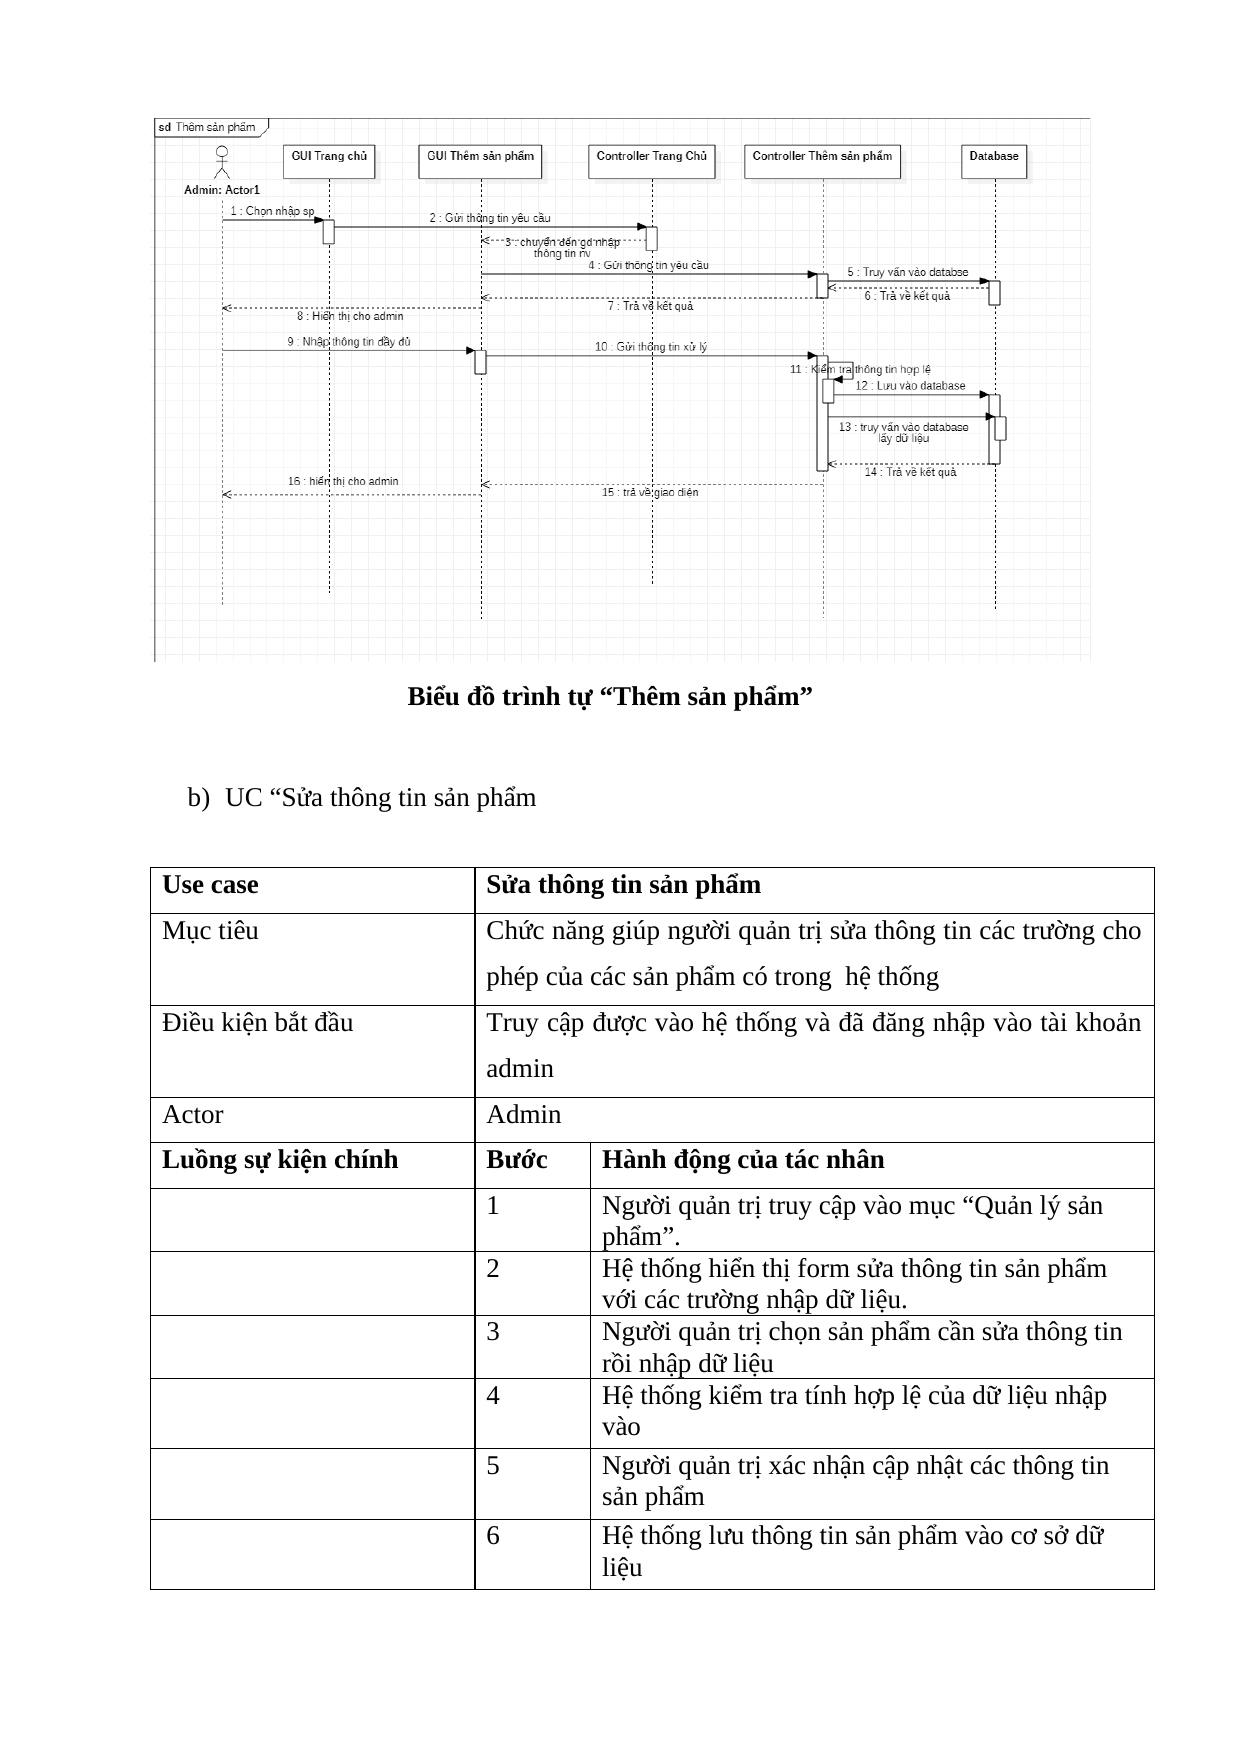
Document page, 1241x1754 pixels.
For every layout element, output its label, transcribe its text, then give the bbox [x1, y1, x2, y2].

list UC “Sửa thông tin sản phẩm [187, 781, 1080, 812]
table_header Sửa thông tin sản phẩm [476, 868, 1154, 913]
table_cell Truy cập được vào hệ thống và đã đăng nhập vào tài khoản admin [476, 1006, 1154, 1097]
table_cell [151, 1189, 474, 1251]
table_cell 6 [476, 1520, 590, 1589]
table_cell Actor [151, 1098, 474, 1142]
table_header Use case [151, 868, 474, 913]
table_cell [151, 1449, 474, 1518]
table_cell Hệ thống hiển thị form sửa thông tin sản phẩm với các trường nhập dữ liệu. [591, 1252, 1154, 1314]
table_cell Mục tiêu [151, 914, 474, 1005]
picture [150, 118, 1091, 662]
table_cell 5 [476, 1449, 590, 1518]
table_cell Người quản trị truy cập vào mục “Quản lý sản phẩm”. [591, 1189, 1154, 1251]
table_cell [151, 1520, 474, 1589]
table_cell Hành động của tác nhân [591, 1143, 1154, 1188]
table_cell 2 [476, 1252, 590, 1314]
table_cell Hệ thống lưu thông tin sản phẩm vào cơ sở dữ liệu [591, 1520, 1154, 1589]
table_cell 1 [476, 1189, 590, 1251]
table_cell [151, 1316, 474, 1378]
table_cell [151, 1379, 474, 1448]
table_cell Người quản trị chọn sản phẩm cần sửa thông tin rồi nhập dữ liệu [591, 1316, 1154, 1378]
table_cell Admin [476, 1098, 1154, 1142]
table_cell [151, 1252, 474, 1314]
table_cell Chức năng giúp người quản trị sửa thông tin các trường cho phép của các sản phẩm có trong hệ thống [476, 914, 1154, 1005]
table_cell Bước [476, 1143, 590, 1188]
table_cell 4 [476, 1379, 590, 1448]
table_cell Hệ thống kiểm tra tính hợp lệ của dữ liệu nhập vào [591, 1379, 1154, 1448]
table_cell Luồng sự kiện chính [151, 1143, 474, 1188]
table_cell Người quản trị xác nhận cập nhật các thông tin sản phẩm [591, 1449, 1154, 1518]
table_cell 3 [476, 1316, 590, 1378]
table_cell Điều kiện bắt đầu [151, 1006, 474, 1097]
text Biểu đồ trình tự “Thêm sản phẩm” [150, 681, 1080, 712]
